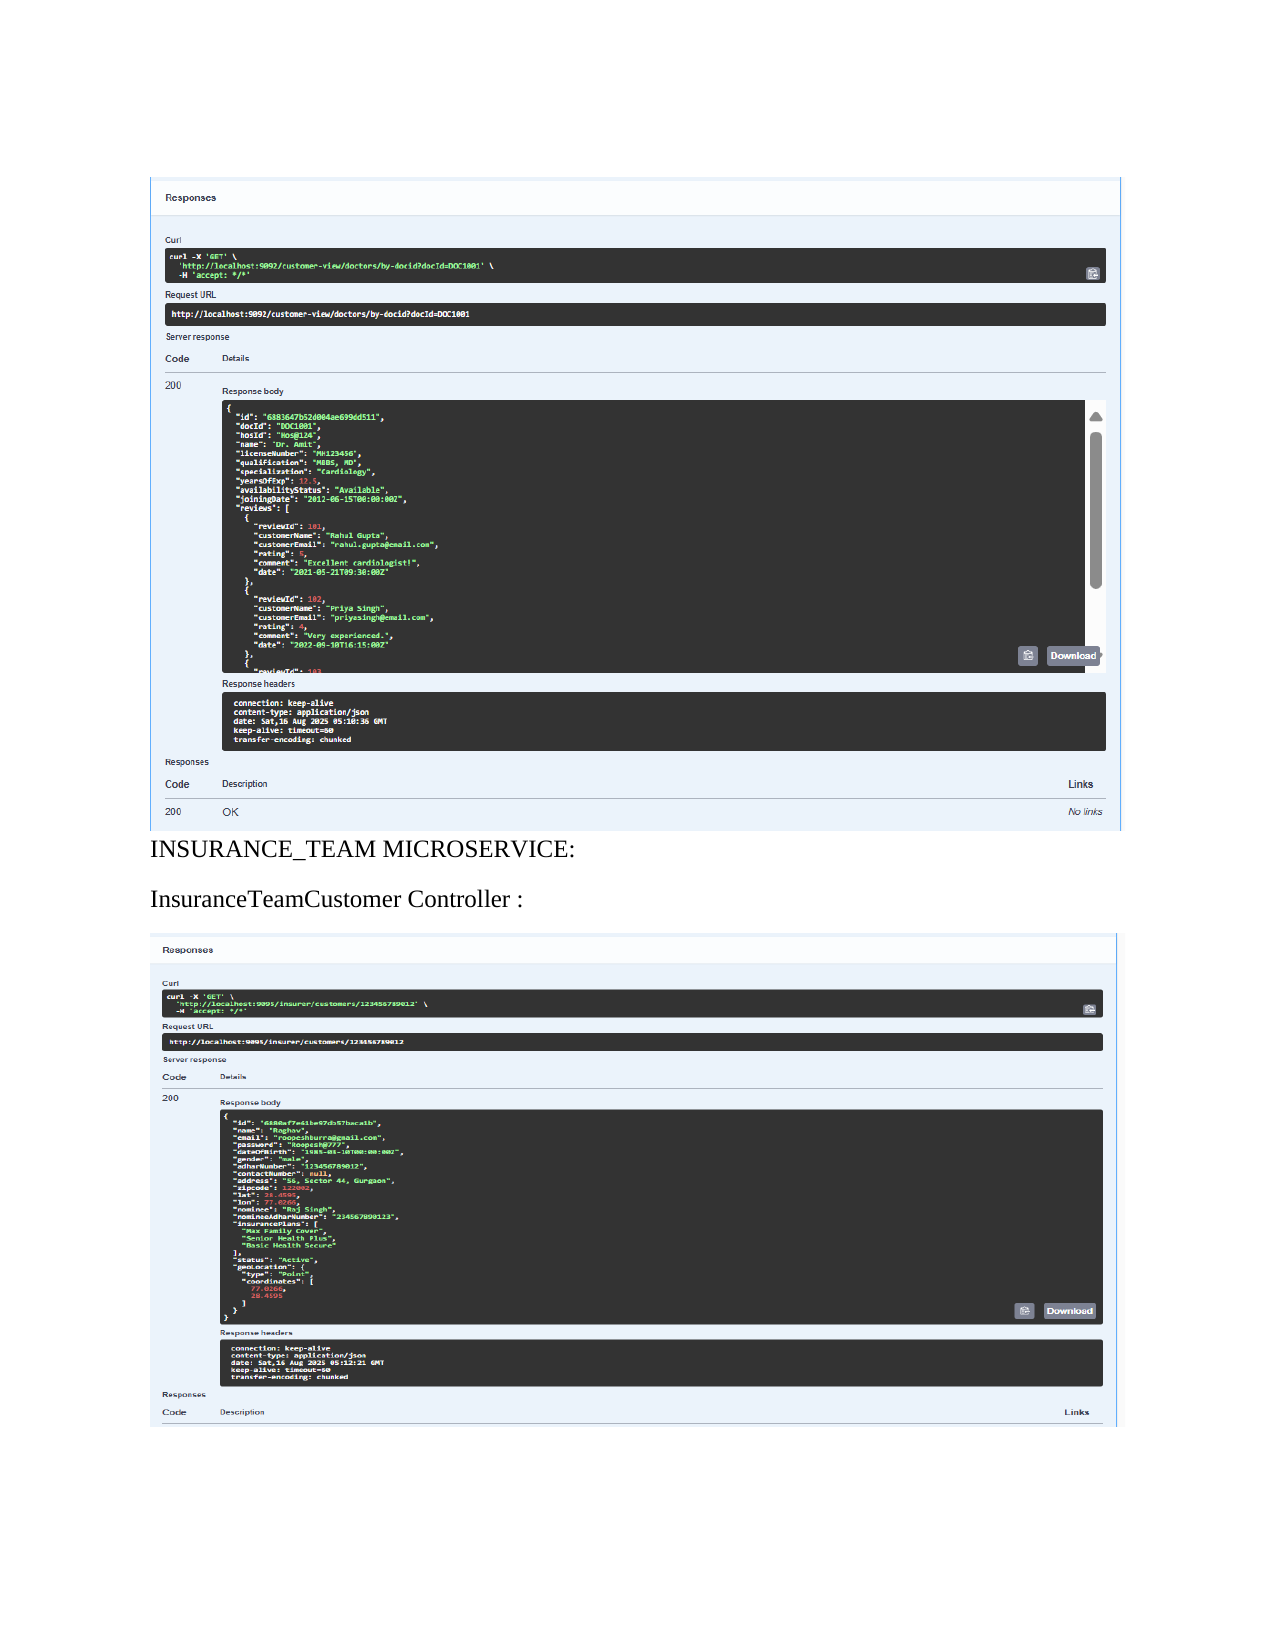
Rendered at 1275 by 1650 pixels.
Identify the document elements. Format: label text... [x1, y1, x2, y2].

text InsuranceTeamCustomer Controller : [150, 884, 1125, 913]
picture [150, 177, 1125, 831]
text CustomerDoctor Controller :INSURANCE_TEAM MICROSERVICE: [150, 831, 1125, 863]
picture [150, 933, 1125, 1427]
